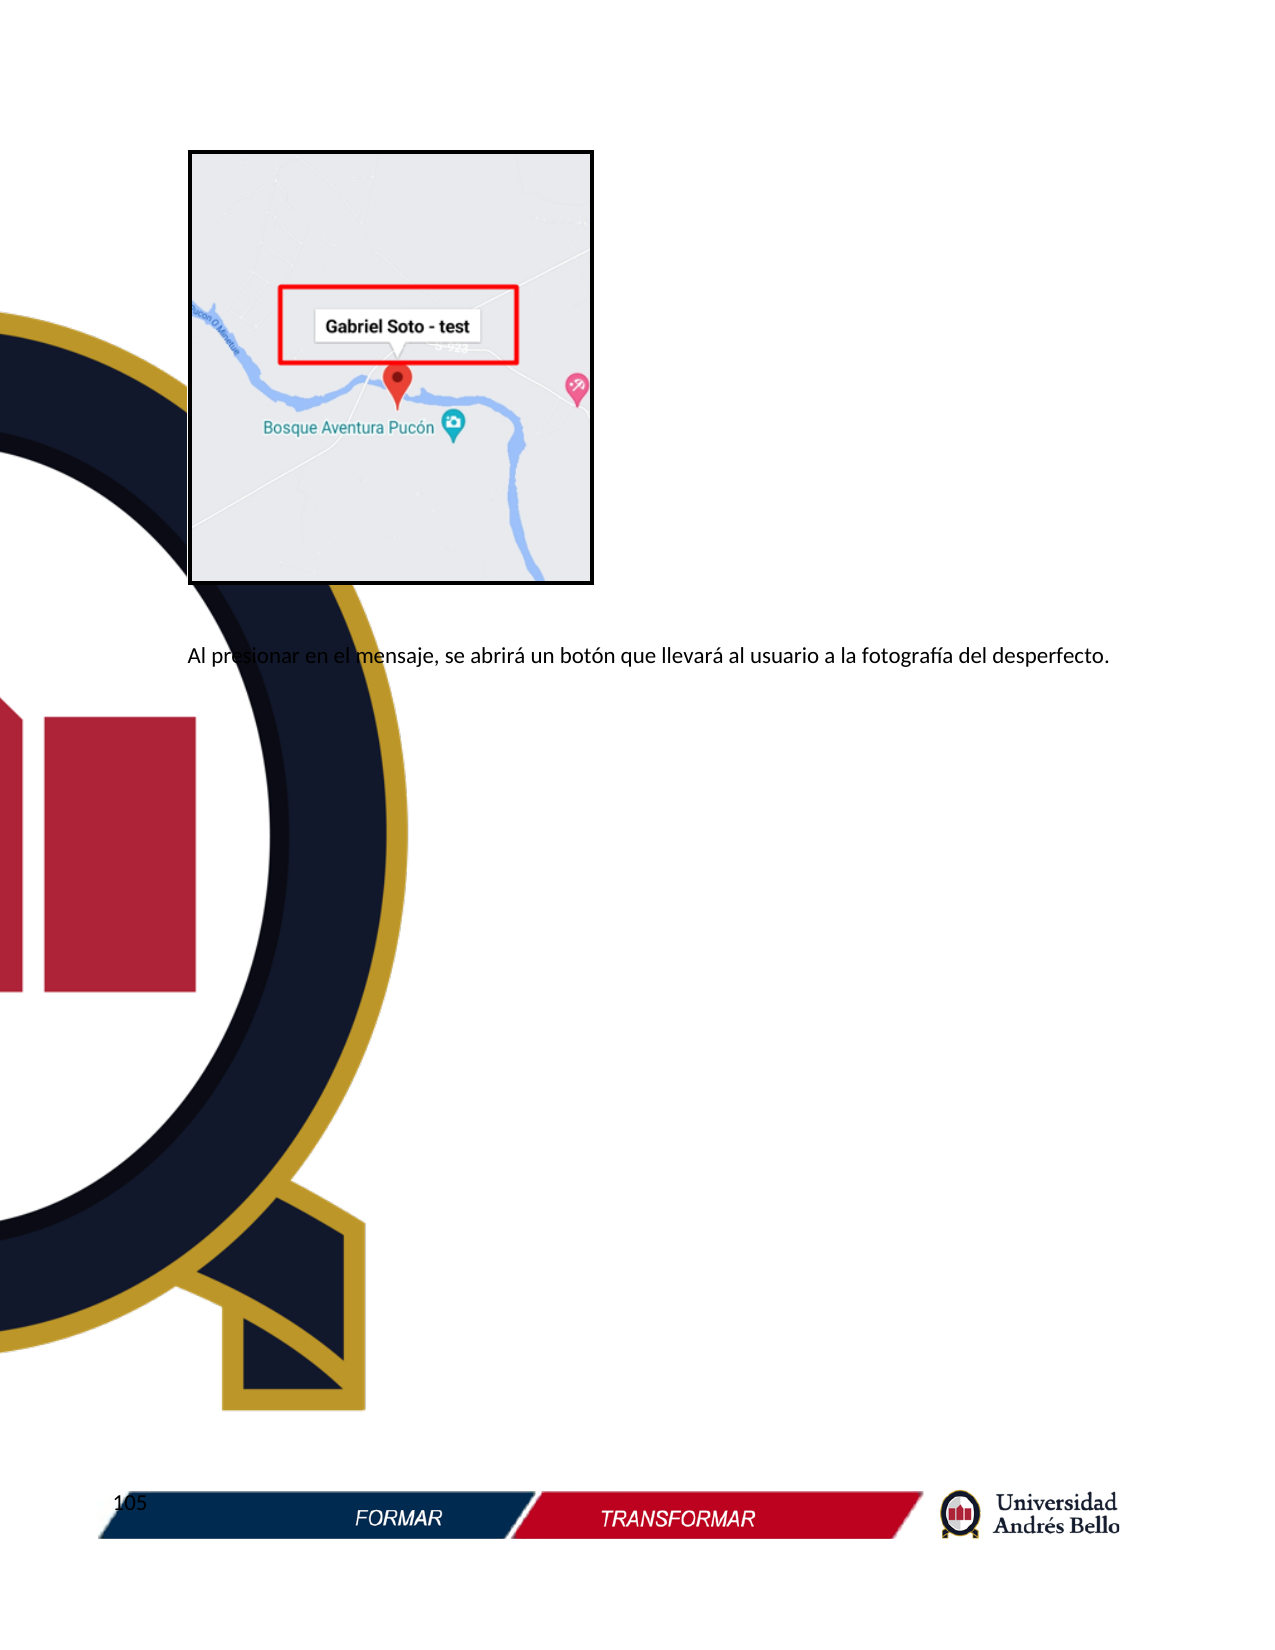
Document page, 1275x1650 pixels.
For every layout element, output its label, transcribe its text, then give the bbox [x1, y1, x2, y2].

picture [0, 299, 422, 1423]
text Al presionar en el mensaje, se abrirá un botón que llevará al usuario a la fotografía del desperfecto. [187, 641, 1162, 669]
picture [97, 1489, 1120, 1539]
picture [192, 154, 590, 581]
